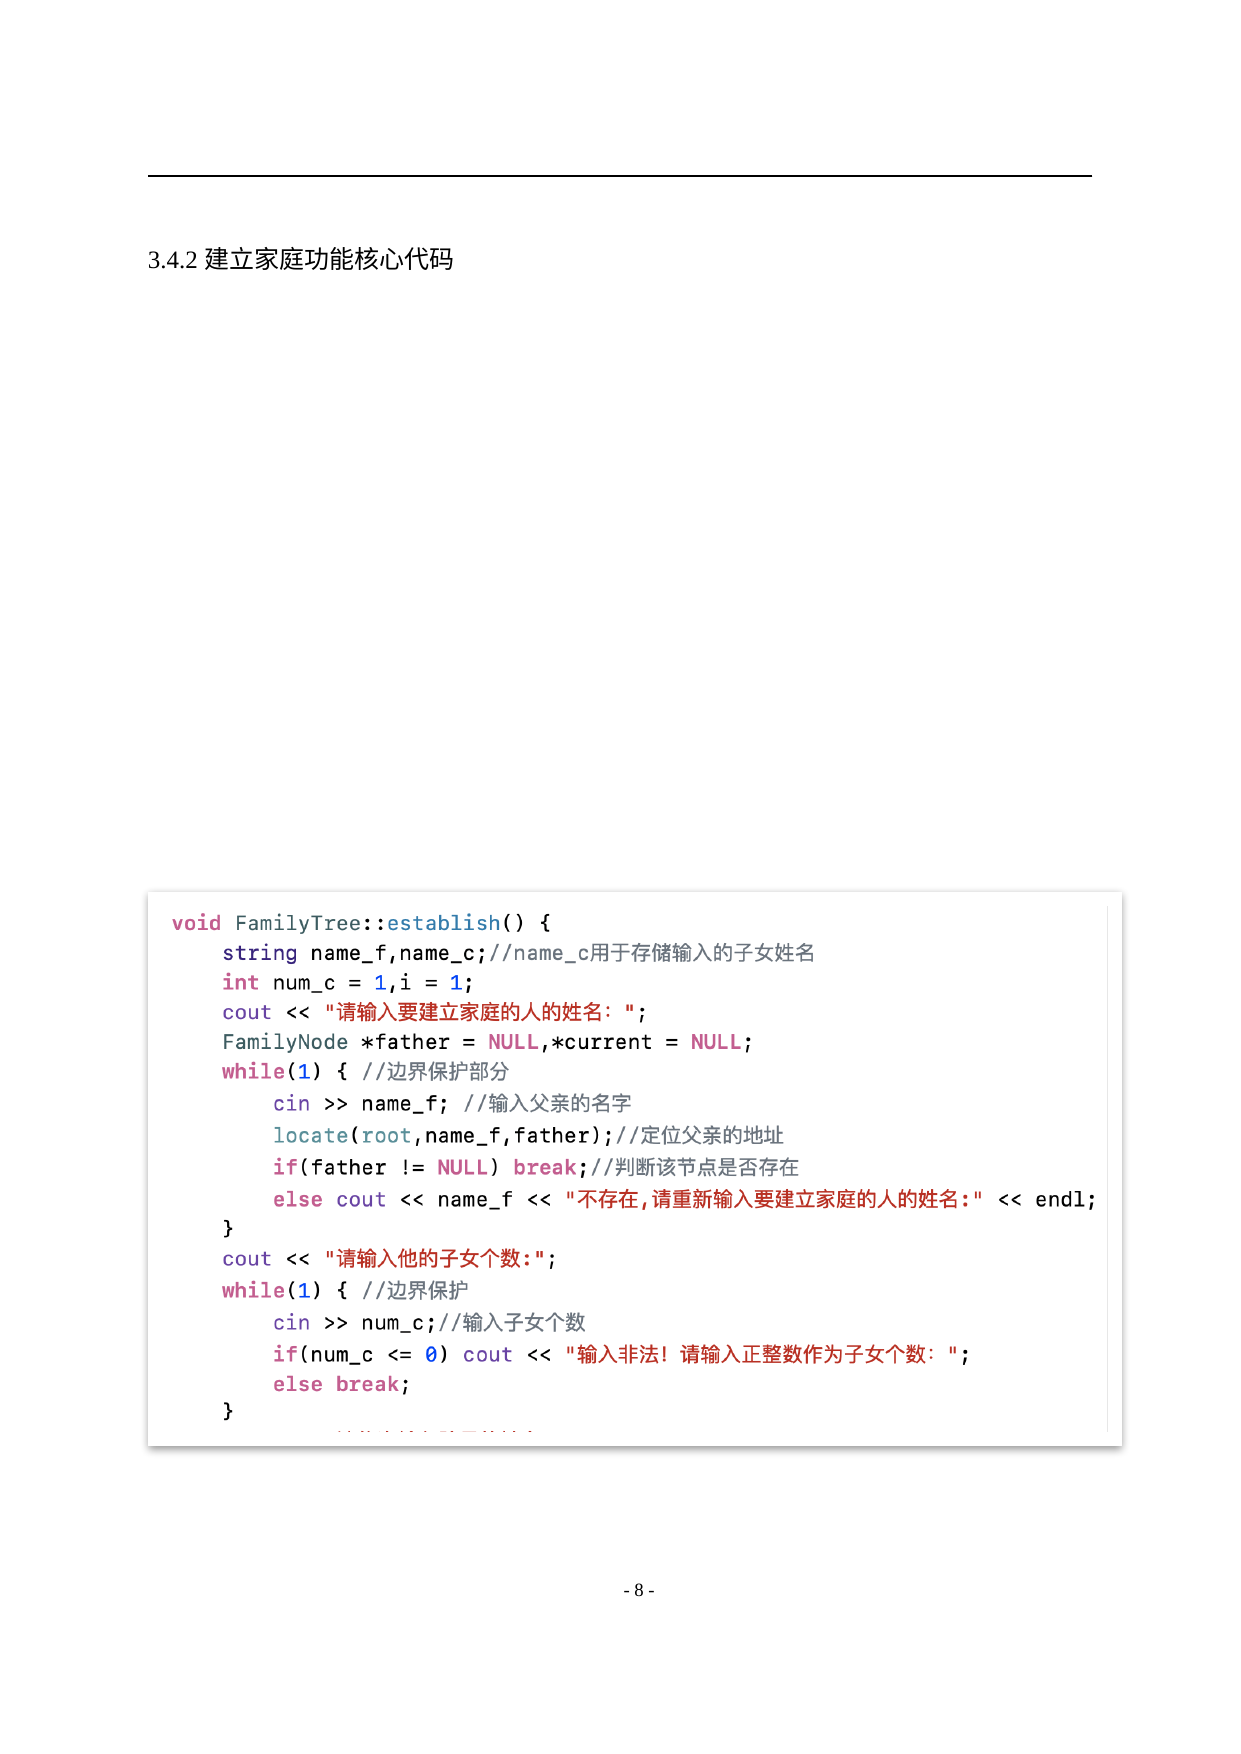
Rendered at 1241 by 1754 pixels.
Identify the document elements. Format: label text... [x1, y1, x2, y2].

subtitle 3.4.2 建立家庭功能核心代码 [148, 239, 1092, 275]
picture [163, 906, 1108, 1432]
